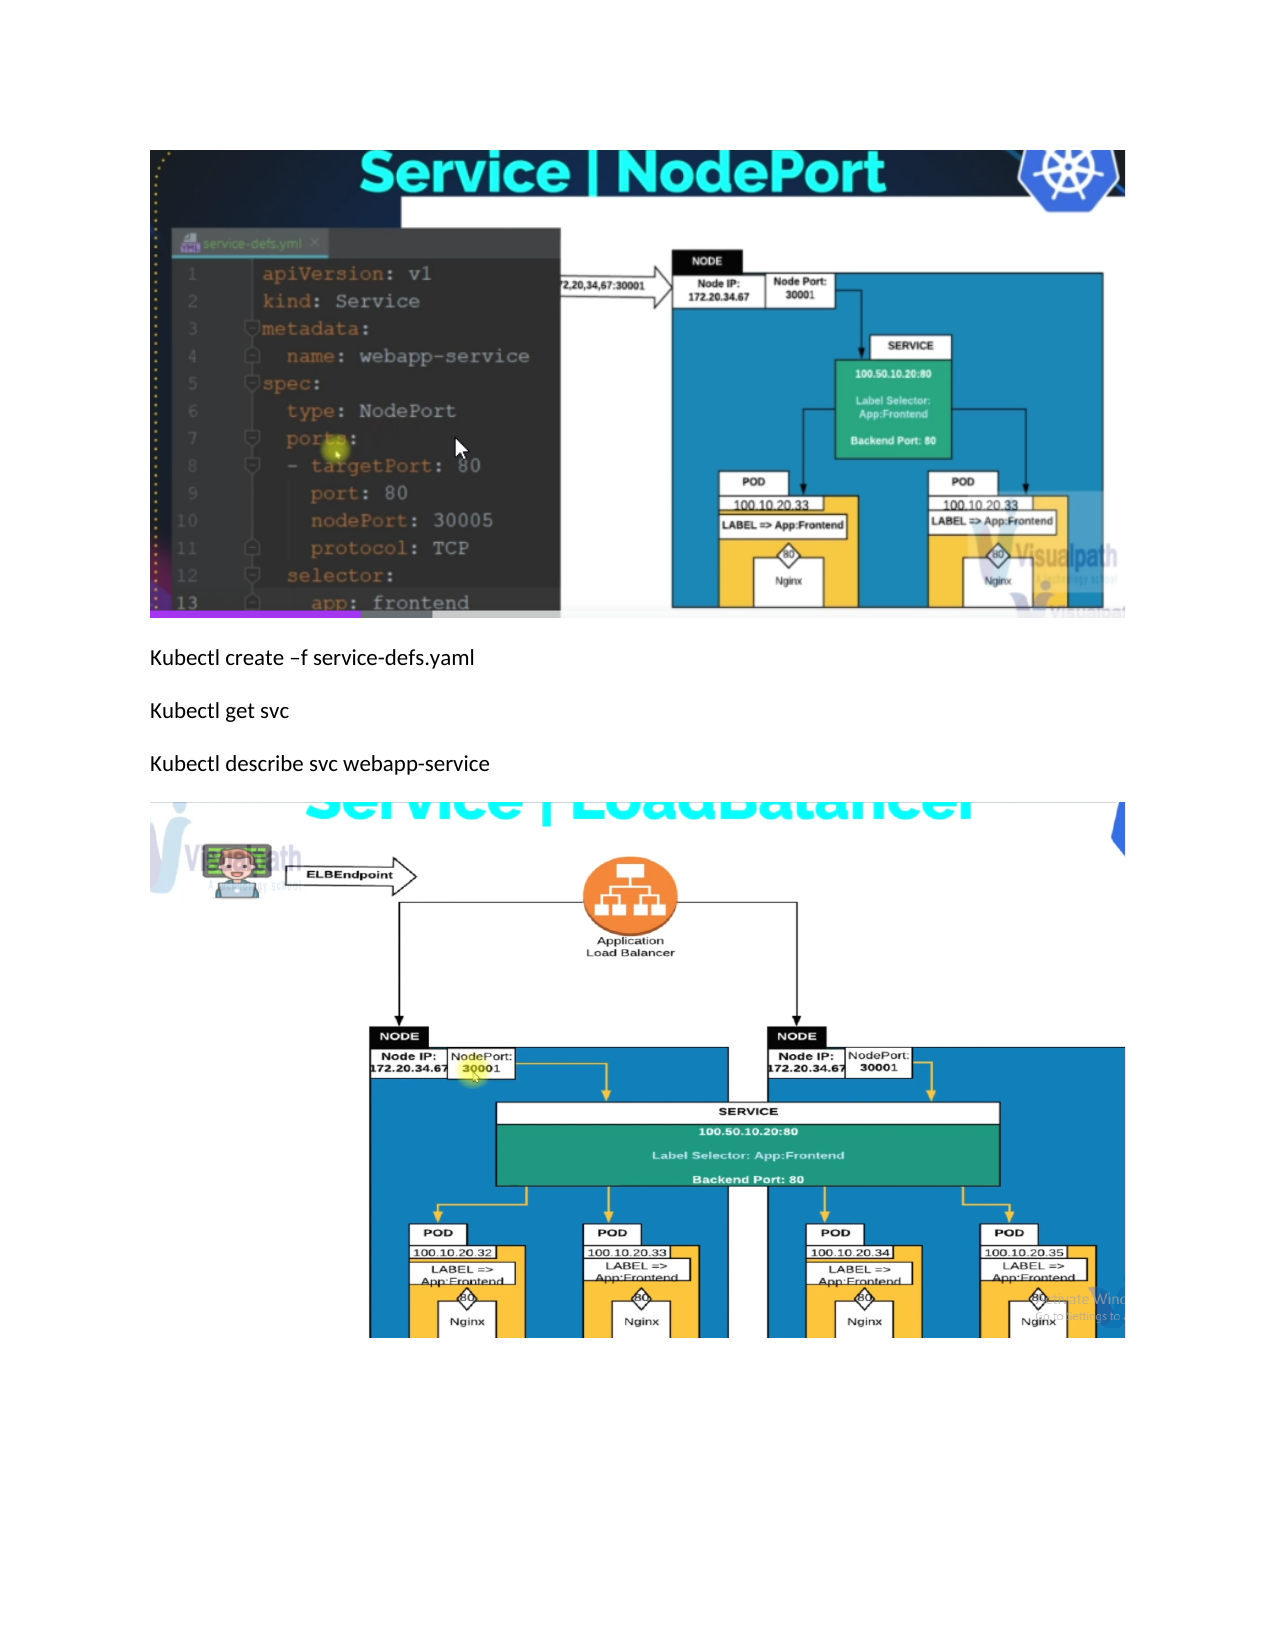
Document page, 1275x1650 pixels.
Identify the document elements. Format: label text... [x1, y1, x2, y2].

text Kubectl create –f service-defs.yaml [150, 643, 1125, 671]
picture [150, 802, 1125, 1338]
text Kubectl get svc [150, 696, 1125, 724]
picture [150, 150, 1125, 618]
text Kubectl describe svc webapp-service [150, 749, 1125, 777]
